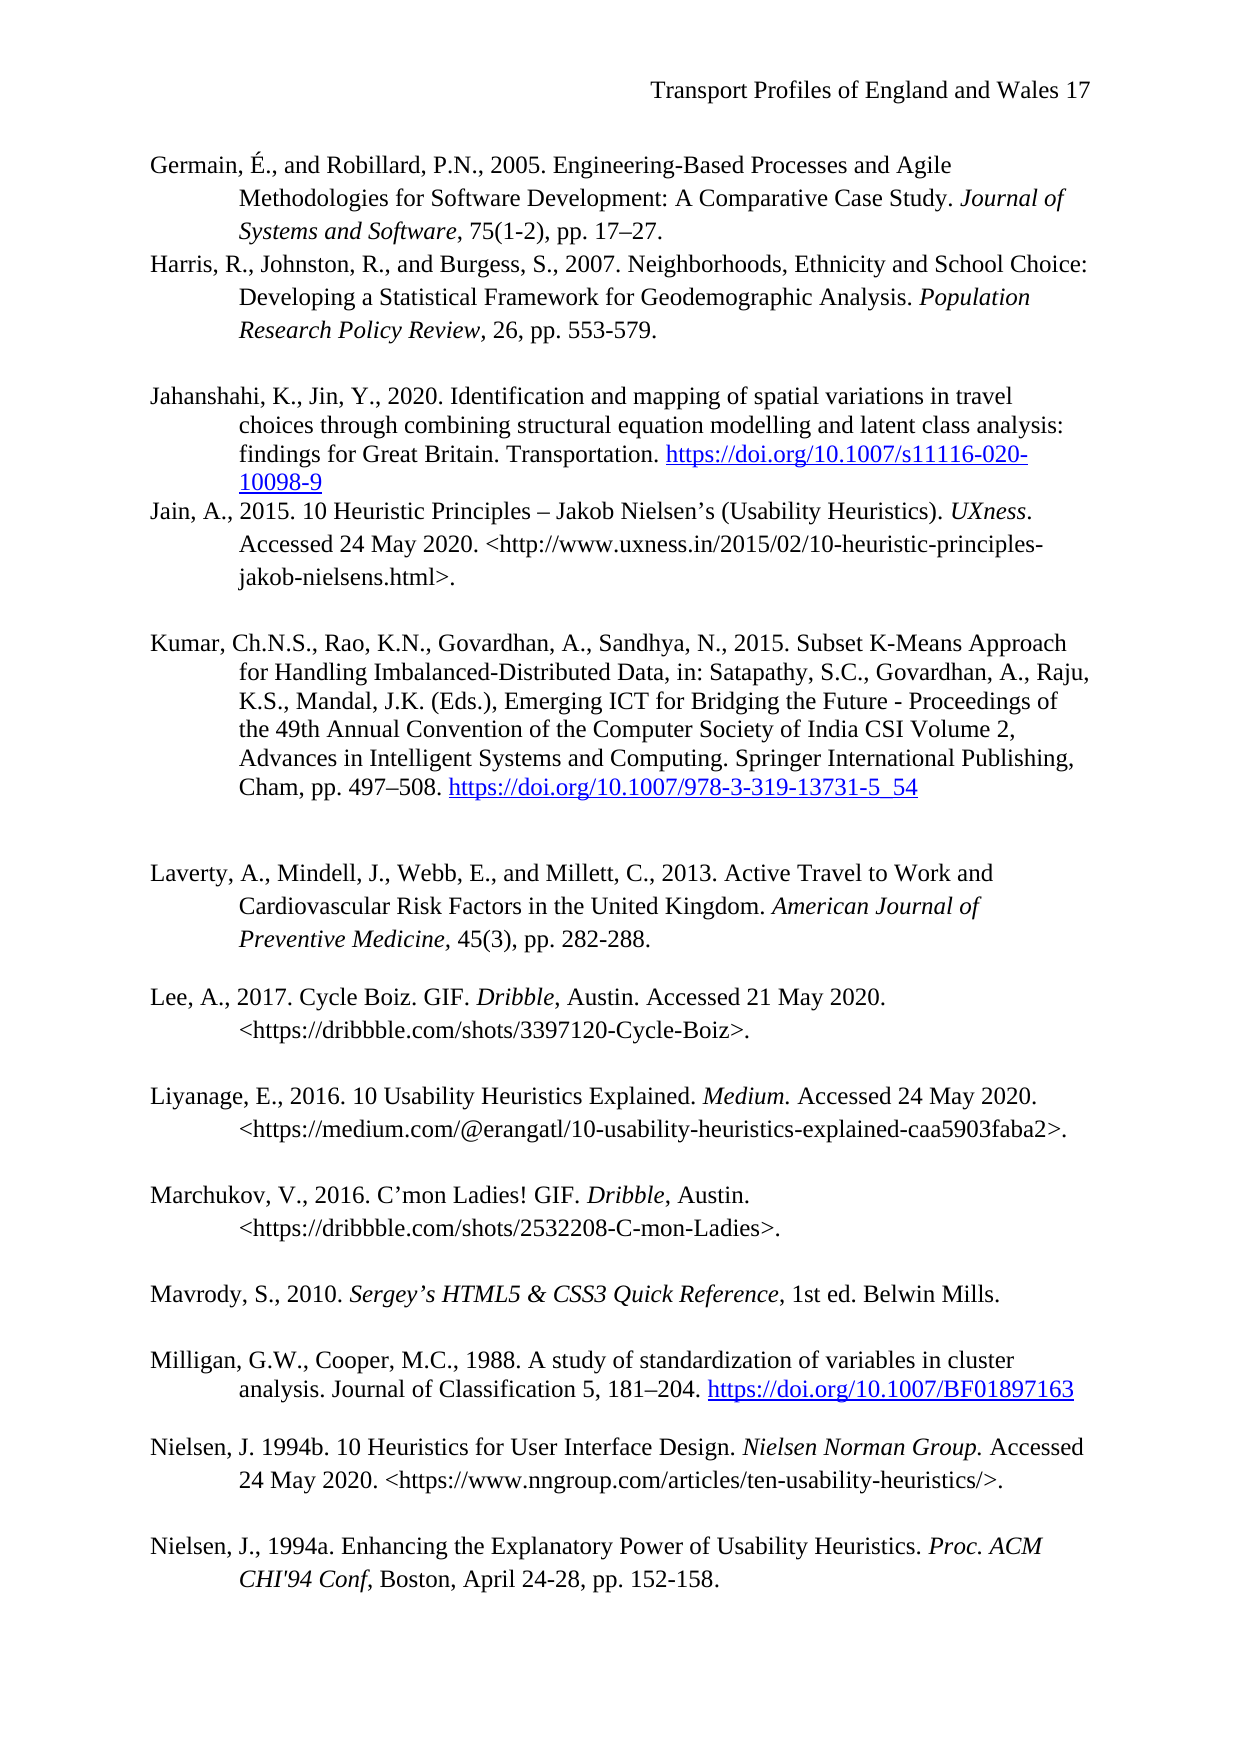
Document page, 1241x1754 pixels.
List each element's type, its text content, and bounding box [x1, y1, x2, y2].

text Nielsen, J., 1994a. Enhancing the Explanatory Power of Usability Heuristics. Proc. ACM CHI'94 Conf, Boston, April 24-28, pp. 152-158. [150, 1531, 1090, 1593]
text Kumar, Ch.N.S., Rao, K.N., Govardhan, A., Sandhya, N., 2015. Subset K-Means Approach for Handling Imbalanced-Distributed Data, in: Satapathy, S.C., Govardhan, A., Raju, K.S., Mandal, J.K. (Eds.), Emerging ICT for Bridging the Future - Proceedings of the 49th Annual Convention of the Computer Society of India CSI Volume 2, Advances in Intelligent Systems and Computing. Springer International Publishing, Cham, pp. 497–508. https://doi.org/10.1007/978-3-319-13731-5_54 [150, 628, 1090, 801]
text Marchukov, V., 2016. C’mon Ladies! GIF. Dribble, Austin. <https://dribbble.com/shots/2532208-C-mon-Ladies>. [150, 1180, 1090, 1242]
text Lee, A., 2017. Cycle Boiz. GIF. Dribble, Austin. Accessed 21 May 2020. <https://dribbble.com/shots/3397120-Cycle-Boiz>. [150, 982, 1090, 1044]
text Jain, A., 2015. 10 Heuristic Principles – Jakob Nielsen’s (Usability Heuristics). UXness. Accessed 24 May 2020. <http://www.uxness.in/2015/02/10-heuristic-principles-jakob-nielsens.html>. [150, 496, 1090, 591]
text Harris, R., Johnston, R., and Burgess, S., 2007. Neighborhoods, Ethnicity and School Choice: Developing a Statistical Framework for Geodemographic Analysis. Population Research Policy Review, 26, pp. 553-579. [150, 249, 1090, 344]
text Jahanshahi, K., Jin, Y., 2020. Identification and mapping of spatial variations in travel choices through combining structural equation modelling and latent class analysis: findings for Great Britain. Transportation. https://doi.org/10.1007/s11116-020-10098-9 [150, 381, 1090, 496]
text Milligan, G.W., Cooper, M.C., 1988. A study of standardization of variables in cluster analysis. Journal of Classification 5, 181–204. https://doi.org/10.1007/BF01897163 [150, 1346, 1090, 1403]
text Mavrody, S., 2010. Sergey’s HTML5 & CSS3 Quick Reference, 1st ed. Belwin Mills. [150, 1279, 1090, 1308]
text Nielsen, J. 1994b. 10 Heuristics for User Interface Design. Nielsen Norman Group. Accessed 24 May 2020. <https://www.nngroup.com/articles/ten-usability-heuristics/>. [150, 1432, 1090, 1493]
text Laverty, A., Mindell, J., Webb, E., and Millett, C., 2013. Active Travel to Work and Cardiovascular Risk Factors in the United Kingdom. American Journal of Preventive Medicine, 45(3), pp. 282-288. [150, 858, 1090, 953]
text Germain, É., and Robillard, P.N., 2005. Engineering-Based Processes and Agile Methodologies for Software Development: A Comparative Case Study. Journal of Systems and Software, 75(1-2), pp. 17–27. [150, 150, 1090, 245]
text Liyanage, E., 2016. 10 Usability Heuristics Explained. Medium. Accessed 24 May 2020. <https://medium.com/@erangatl/10-usability-heuristics-explained-caa5903faba2>. [150, 1081, 1090, 1143]
